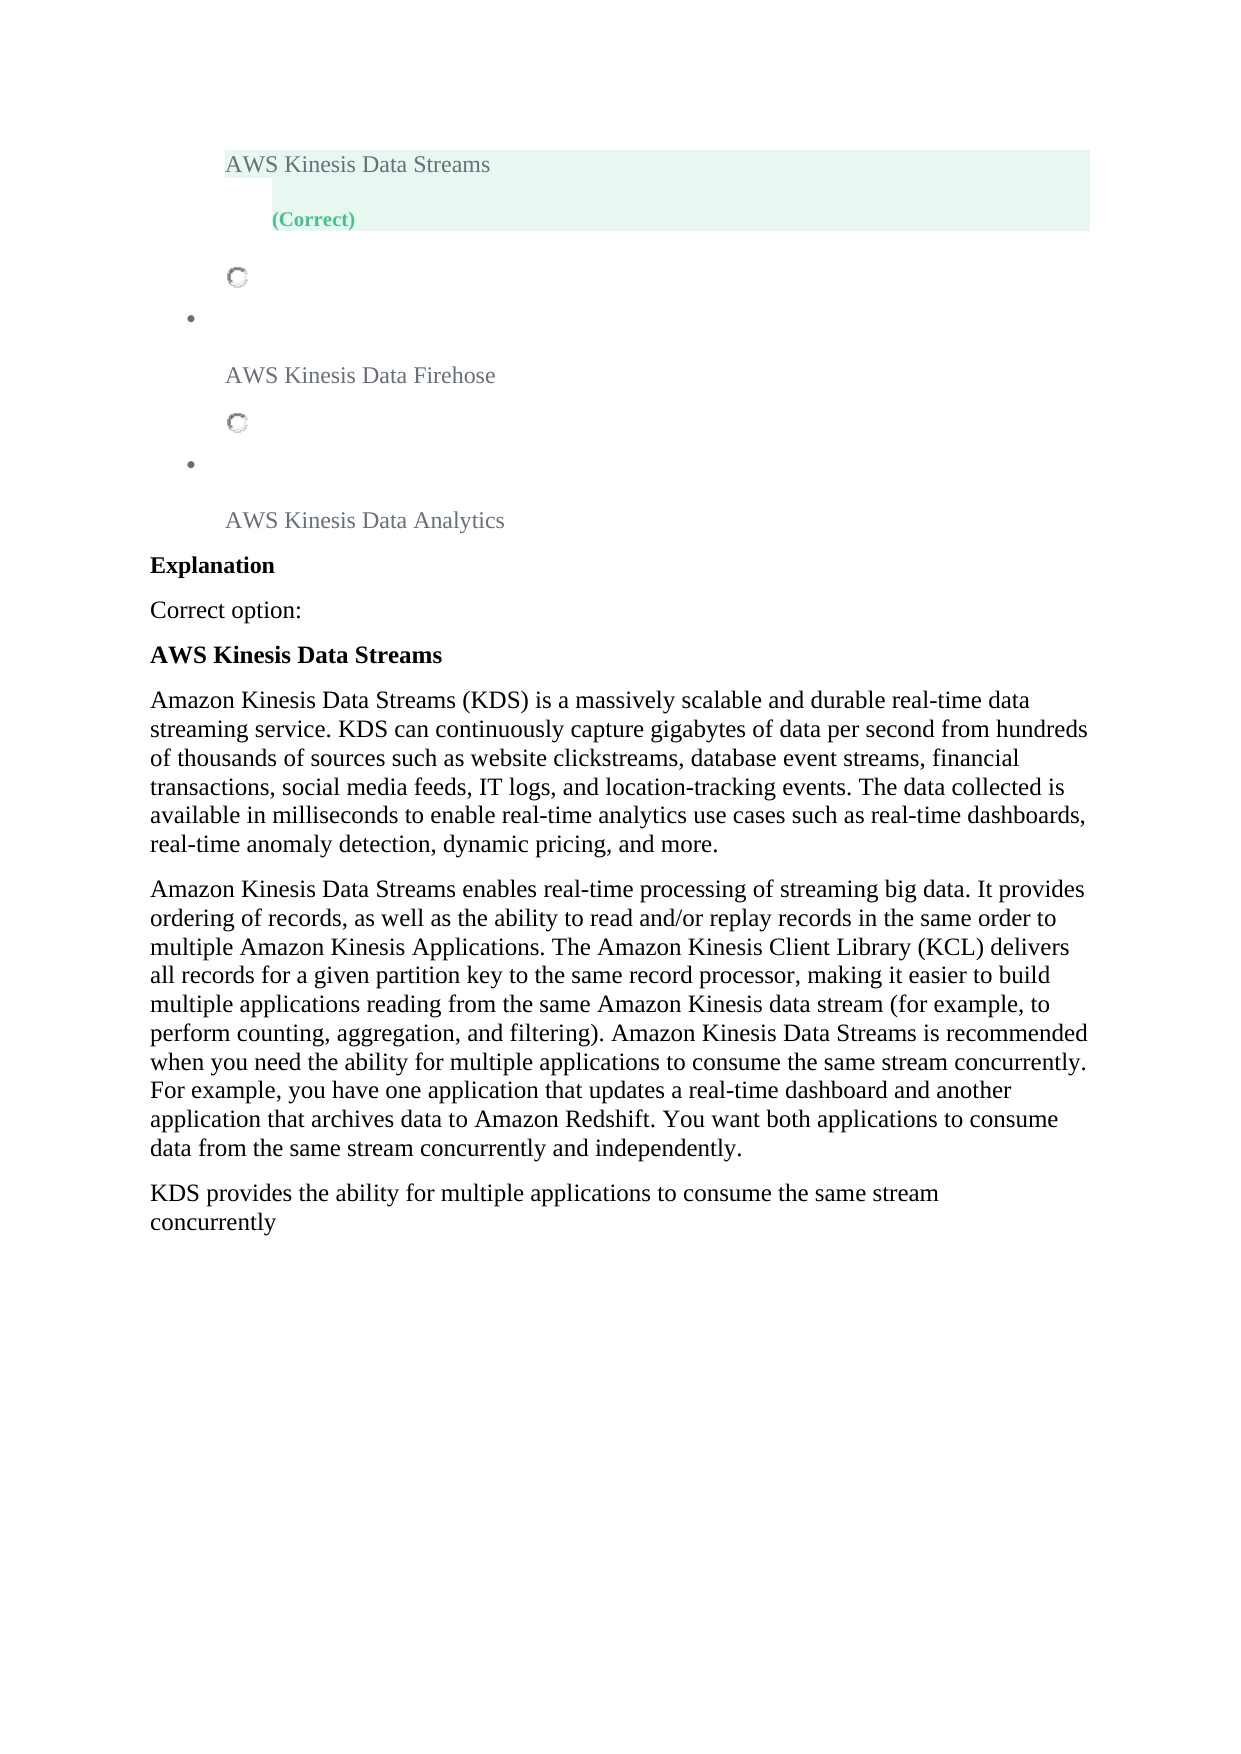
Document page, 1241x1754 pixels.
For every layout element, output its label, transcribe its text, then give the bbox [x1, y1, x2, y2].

text AWS Kinesis Data Firehose [225, 361, 1090, 389]
text AWS Kinesis Data Streams [150, 640, 1090, 669]
text AWS Kinesis Data Analytics [225, 507, 1090, 534]
text Amazon Kinesis Data Streams enables real-time processing of streaming big data. It provides ordering of records, as well as the ability to read and/or replay records in the same order to multiple Amazon Kinesis Applications. The Amazon Kinesis Client Library (KCL) delivers all records for a given partition key to the same record processor, making it easier to build multiple applications reading from the same Amazon Kinesis data stream (for example, to perform counting, aggregation, and filtering). Amazon Kinesis Data Streams is recommended when you need the ability for multiple applications to consume the same stream concurrently. For example, you have one application that updates a real-time dashboard and another application that archives data to Amazon Redshift. You want both applications to consume data from the same stream concurrently and independently. [150, 874, 1090, 1162]
list ​ [187, 260, 1090, 332]
text Amazon Kinesis Data Streams (KDS) is a massively scalable and durable real-time data streaming service. KDS can continuously capture gigabytes of data per second from hundreds of thousands of sources such as website clickstreams, database event streams, financial transactions, social media feeds, IT logs, and location-tracking events. The data collected is available in milliseconds to enable real-time analytics use cases such as real-time dashboards, real-time anomaly detection, dynamic pricing, and more. [150, 685, 1090, 858]
text (Correct) [272, 207, 1090, 231]
text KDS provides the ability for multiple applications to consume the same stream concurrently via - https://aws.amazon.com/kinesis/data-streams/faqs/ [150, 1178, 1090, 1236]
text Correct option: [150, 595, 1090, 624]
text AWS Kinesis Data Streams [225, 150, 1090, 178]
list ​ [187, 405, 1090, 477]
text Explanation [150, 551, 1090, 578]
